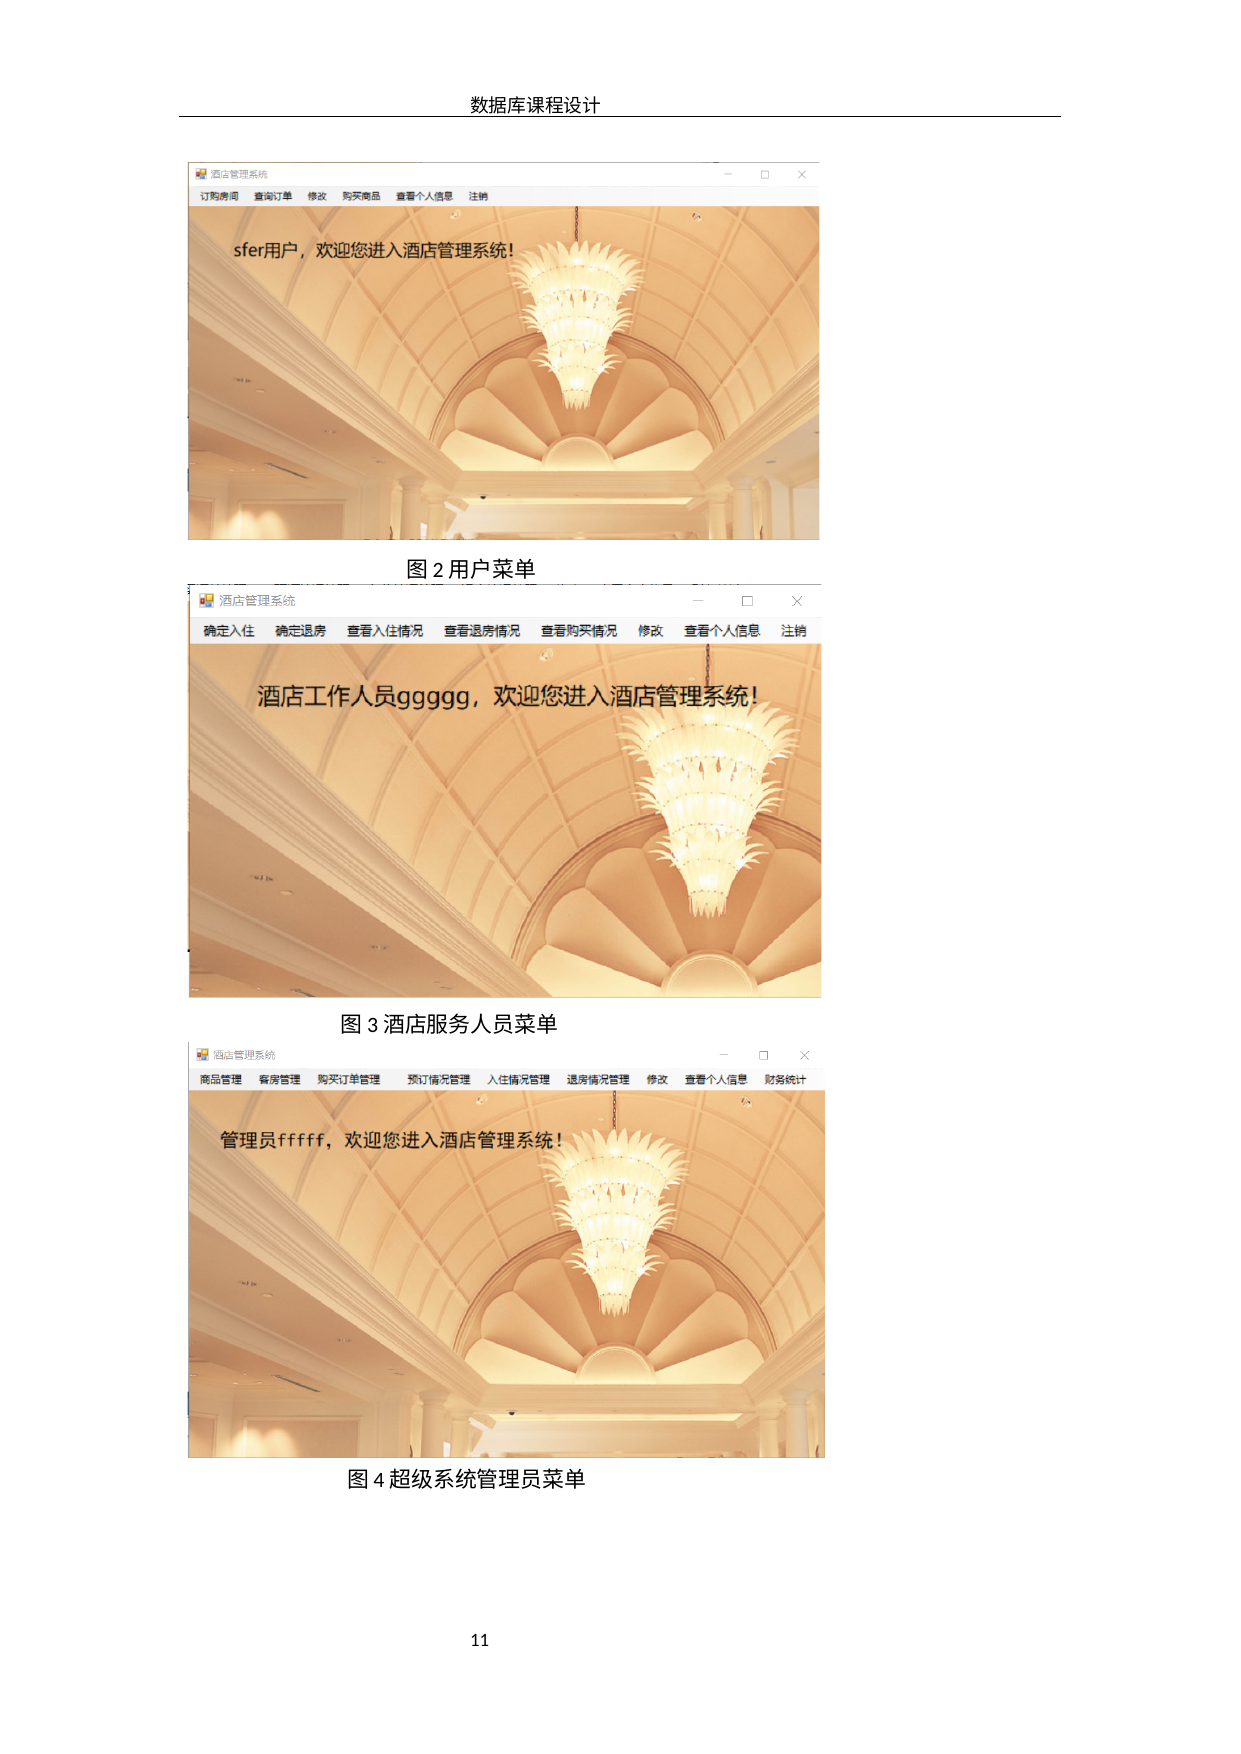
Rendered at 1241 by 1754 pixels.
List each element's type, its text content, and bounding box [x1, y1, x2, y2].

text 图4 超级系统管理员菜单 [187, 1462, 1053, 1494]
picture [187, 1042, 825, 1458]
text 图3 酒店服务人员菜单 [187, 1007, 1053, 1039]
picture [187, 584, 822, 998]
text 图2 用户菜单 [187, 552, 1053, 584]
picture [187, 162, 820, 540]
